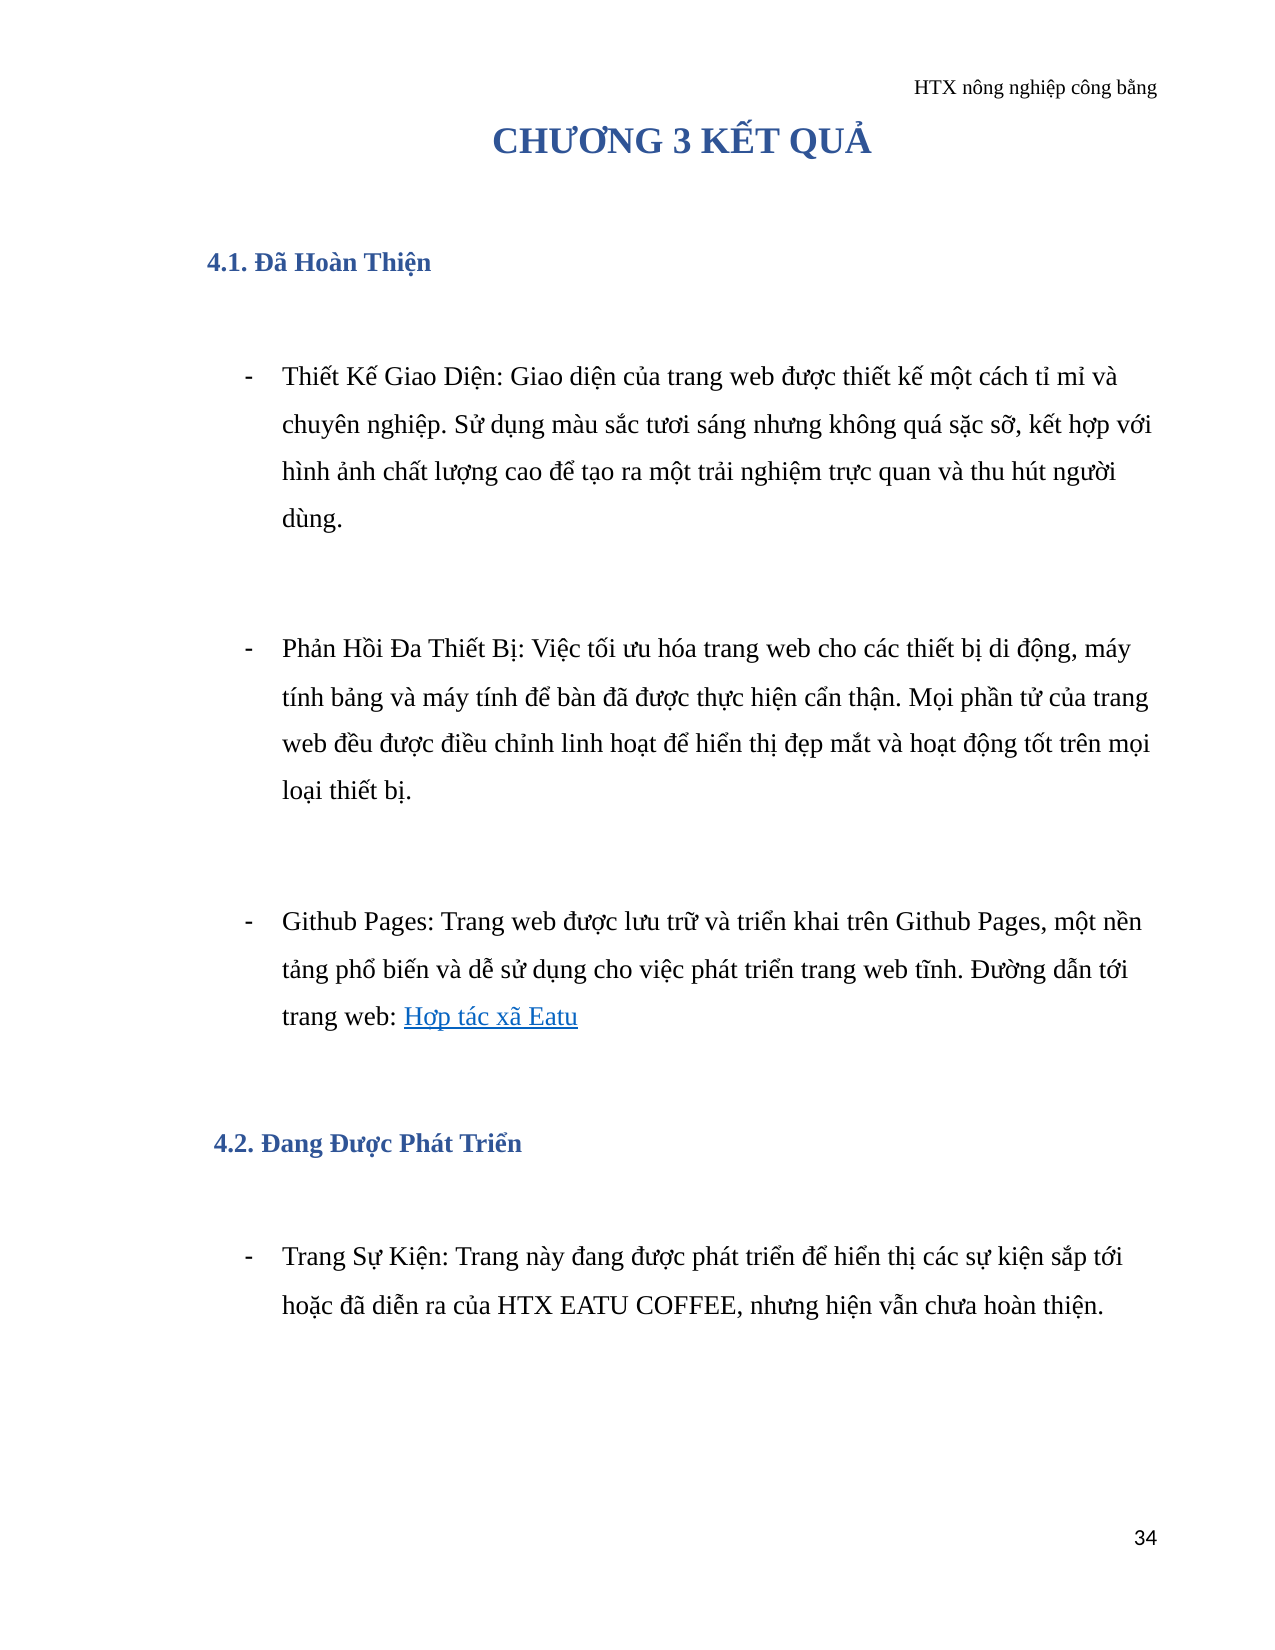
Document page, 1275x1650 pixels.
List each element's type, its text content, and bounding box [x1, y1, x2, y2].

list Phản Hồi Đa Thiết Bị: Việc tối ưu hóa trang web cho các thiết bị di động, máy tính bảng và máy tính để bàn đã được thực hiện cẩn thận. Mọi phần tử của trang web đều được điều chỉnh linh hoạt để hiển thị đẹp mắt và hoạt động tốt trên mọi loại thiết bị. [244, 628, 1157, 805]
list Github Pages: Trang web được lưu trữ và triển khai trên Github Pages, một nền tảng phổ biến và dễ sử dụng cho việc phát triển trang web tĩnh. Đường dẫn tới trang web: Hợp tác xã Eatu [244, 901, 1157, 1031]
list Trang Sự Kiện: Trang này đang được phát triển để hiển thị các sự kiện sắp tới hoặc đã diễn ra của HTX EATU COFFEE, nhưng hiện vẫn chưa hoàn thiện. [244, 1237, 1157, 1320]
subtitle CHƯƠNG 3 KẾT QUẢ [207, 118, 1157, 161]
subtitle 4.2. Đang Được Phát Triển [207, 1127, 1157, 1158]
subtitle 4.1. Đã Hoàn Thiện [207, 246, 1157, 277]
list Thiết Kế Giao Diện: Giao diện của trang web được thiết kế một cách tỉ mỉ và chuyên nghiệp. Sử dụng màu sắc tươi sáng nhưng không quá sặc sỡ, kết hợp với hình ảnh chất lượng cao để tạo ra một trải nghiệm trực quan và thu hút người dùng. [244, 356, 1157, 533]
